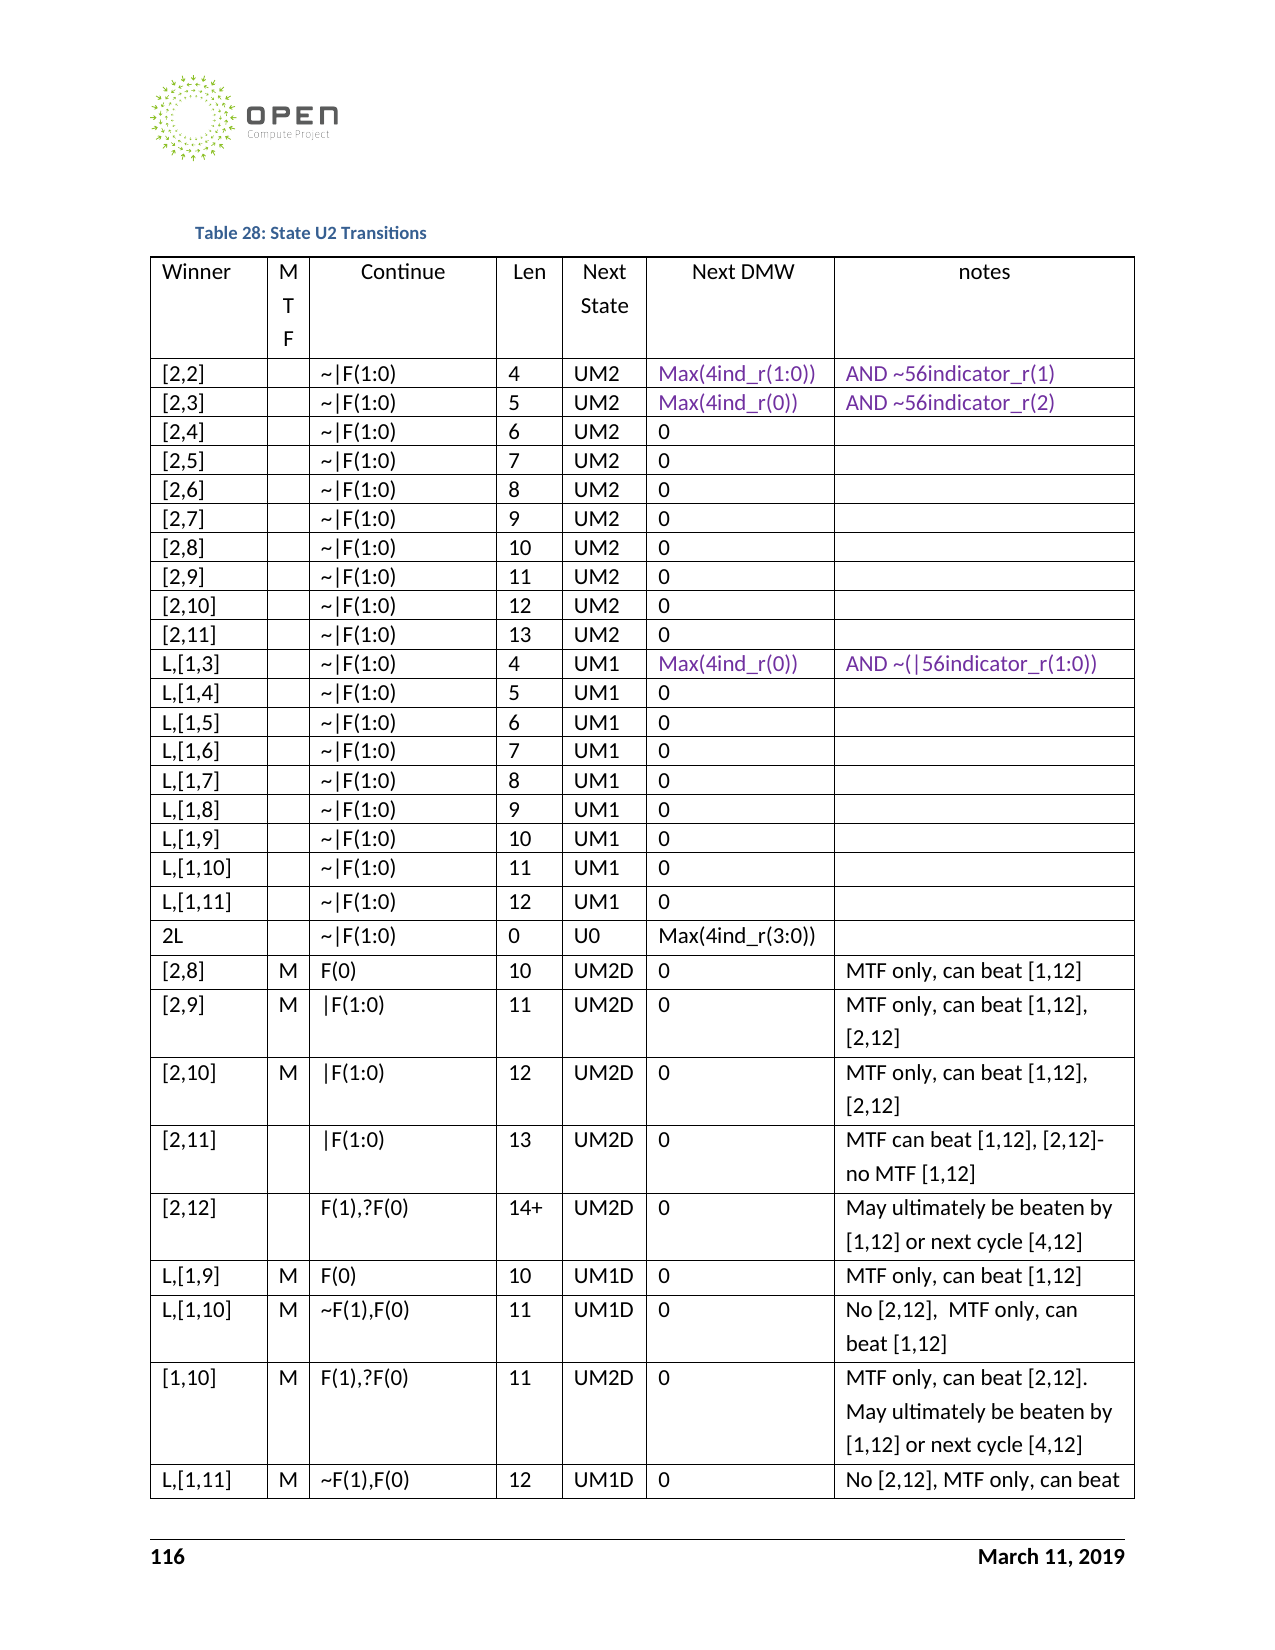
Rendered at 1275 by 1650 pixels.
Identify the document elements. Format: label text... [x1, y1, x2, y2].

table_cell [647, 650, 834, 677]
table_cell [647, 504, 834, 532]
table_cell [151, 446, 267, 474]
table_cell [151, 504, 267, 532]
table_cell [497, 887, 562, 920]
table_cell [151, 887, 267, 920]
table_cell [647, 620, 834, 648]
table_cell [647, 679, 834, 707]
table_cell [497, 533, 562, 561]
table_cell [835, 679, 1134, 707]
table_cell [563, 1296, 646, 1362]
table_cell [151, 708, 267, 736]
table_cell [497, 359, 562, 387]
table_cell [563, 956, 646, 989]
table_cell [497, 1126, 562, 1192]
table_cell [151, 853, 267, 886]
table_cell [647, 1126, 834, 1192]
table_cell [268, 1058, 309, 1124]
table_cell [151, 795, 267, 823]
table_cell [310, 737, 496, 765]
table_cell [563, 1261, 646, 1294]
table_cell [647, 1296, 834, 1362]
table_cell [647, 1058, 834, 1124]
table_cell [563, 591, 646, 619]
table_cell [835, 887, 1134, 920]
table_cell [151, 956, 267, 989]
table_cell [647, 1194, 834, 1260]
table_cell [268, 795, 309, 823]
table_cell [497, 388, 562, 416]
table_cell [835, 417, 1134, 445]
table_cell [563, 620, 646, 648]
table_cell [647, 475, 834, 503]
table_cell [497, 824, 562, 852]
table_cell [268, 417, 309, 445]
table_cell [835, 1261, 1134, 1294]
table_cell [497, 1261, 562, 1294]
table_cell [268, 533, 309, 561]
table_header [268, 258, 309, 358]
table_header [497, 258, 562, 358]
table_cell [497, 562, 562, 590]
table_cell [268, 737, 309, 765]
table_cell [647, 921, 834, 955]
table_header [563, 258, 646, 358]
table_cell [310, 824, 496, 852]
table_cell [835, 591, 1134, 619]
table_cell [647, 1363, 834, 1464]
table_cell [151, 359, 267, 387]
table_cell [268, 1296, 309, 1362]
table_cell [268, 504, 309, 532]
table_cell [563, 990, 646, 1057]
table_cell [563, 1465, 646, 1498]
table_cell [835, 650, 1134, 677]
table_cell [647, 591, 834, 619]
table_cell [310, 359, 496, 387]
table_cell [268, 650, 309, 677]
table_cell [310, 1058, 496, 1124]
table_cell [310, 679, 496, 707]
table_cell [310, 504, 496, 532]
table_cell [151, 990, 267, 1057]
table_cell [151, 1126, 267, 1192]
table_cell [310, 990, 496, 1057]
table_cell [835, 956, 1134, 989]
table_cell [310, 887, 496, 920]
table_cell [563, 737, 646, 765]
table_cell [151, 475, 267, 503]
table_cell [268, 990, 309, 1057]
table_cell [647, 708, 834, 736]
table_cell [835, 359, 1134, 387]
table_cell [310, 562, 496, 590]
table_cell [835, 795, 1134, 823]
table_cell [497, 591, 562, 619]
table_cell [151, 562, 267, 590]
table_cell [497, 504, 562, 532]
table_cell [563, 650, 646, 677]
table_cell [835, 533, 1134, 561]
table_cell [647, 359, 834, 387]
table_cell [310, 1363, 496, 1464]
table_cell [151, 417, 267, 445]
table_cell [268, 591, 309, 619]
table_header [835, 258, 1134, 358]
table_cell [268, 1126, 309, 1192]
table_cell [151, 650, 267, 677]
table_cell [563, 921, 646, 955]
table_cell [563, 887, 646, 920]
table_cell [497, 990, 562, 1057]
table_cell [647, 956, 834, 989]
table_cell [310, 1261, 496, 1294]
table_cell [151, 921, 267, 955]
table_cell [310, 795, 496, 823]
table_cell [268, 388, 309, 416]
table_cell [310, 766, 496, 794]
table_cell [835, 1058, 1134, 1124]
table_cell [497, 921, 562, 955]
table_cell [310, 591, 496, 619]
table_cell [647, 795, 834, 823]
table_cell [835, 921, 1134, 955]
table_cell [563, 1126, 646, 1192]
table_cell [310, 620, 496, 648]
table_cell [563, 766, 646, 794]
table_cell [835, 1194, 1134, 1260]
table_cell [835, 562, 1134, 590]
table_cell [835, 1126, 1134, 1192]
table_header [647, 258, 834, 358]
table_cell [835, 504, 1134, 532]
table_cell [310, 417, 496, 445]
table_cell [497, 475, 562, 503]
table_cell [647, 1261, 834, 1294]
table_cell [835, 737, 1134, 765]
picture [150, 75, 338, 168]
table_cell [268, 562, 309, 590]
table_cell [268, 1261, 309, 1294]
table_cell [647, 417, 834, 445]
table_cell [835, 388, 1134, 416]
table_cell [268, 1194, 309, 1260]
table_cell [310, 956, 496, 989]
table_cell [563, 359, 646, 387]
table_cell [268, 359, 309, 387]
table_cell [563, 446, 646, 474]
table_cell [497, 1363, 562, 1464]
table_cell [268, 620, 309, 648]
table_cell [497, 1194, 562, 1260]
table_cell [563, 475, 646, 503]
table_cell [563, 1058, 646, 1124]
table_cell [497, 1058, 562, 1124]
text Table 28: State U2 Transitions [195, 221, 1125, 244]
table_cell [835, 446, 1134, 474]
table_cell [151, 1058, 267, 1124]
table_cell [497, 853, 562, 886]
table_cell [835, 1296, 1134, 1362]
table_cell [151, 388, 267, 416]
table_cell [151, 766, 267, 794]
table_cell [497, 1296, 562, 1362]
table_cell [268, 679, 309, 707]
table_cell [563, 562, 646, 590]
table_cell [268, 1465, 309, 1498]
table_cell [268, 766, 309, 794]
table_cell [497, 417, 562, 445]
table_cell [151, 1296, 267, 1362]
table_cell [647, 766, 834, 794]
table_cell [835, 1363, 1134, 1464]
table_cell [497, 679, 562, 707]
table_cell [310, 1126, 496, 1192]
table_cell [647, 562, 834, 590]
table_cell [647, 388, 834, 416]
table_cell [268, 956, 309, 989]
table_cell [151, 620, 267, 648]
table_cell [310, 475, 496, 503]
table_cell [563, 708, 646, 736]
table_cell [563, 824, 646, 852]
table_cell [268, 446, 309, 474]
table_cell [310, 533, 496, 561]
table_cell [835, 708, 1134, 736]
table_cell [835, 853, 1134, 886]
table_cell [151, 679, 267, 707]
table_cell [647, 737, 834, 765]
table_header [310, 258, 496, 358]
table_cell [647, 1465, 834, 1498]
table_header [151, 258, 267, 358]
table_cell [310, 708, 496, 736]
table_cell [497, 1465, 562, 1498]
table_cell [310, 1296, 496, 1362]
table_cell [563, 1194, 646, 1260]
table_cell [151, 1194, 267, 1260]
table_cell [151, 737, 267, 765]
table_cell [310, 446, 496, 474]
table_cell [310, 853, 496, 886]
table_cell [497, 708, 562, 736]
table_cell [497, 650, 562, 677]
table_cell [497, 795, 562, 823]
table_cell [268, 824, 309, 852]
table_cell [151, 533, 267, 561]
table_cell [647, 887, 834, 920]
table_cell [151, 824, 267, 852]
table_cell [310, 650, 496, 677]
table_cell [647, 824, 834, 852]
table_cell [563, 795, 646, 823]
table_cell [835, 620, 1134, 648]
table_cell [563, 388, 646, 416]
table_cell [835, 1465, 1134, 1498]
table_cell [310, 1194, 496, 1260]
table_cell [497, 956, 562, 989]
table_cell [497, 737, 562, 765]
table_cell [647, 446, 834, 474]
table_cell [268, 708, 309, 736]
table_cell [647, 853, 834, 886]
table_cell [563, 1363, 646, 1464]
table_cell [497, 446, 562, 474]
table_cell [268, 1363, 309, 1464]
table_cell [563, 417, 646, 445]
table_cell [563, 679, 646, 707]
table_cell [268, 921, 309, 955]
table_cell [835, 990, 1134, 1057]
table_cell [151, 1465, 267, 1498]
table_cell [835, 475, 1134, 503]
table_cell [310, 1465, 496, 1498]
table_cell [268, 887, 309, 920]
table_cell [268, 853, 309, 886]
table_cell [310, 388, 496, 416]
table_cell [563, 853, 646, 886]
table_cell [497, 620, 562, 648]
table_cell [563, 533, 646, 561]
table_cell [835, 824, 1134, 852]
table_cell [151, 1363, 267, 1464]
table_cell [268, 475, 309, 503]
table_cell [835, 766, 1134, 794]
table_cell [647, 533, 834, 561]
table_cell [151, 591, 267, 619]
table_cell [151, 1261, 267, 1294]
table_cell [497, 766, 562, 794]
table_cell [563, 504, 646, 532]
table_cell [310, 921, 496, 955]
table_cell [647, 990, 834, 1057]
